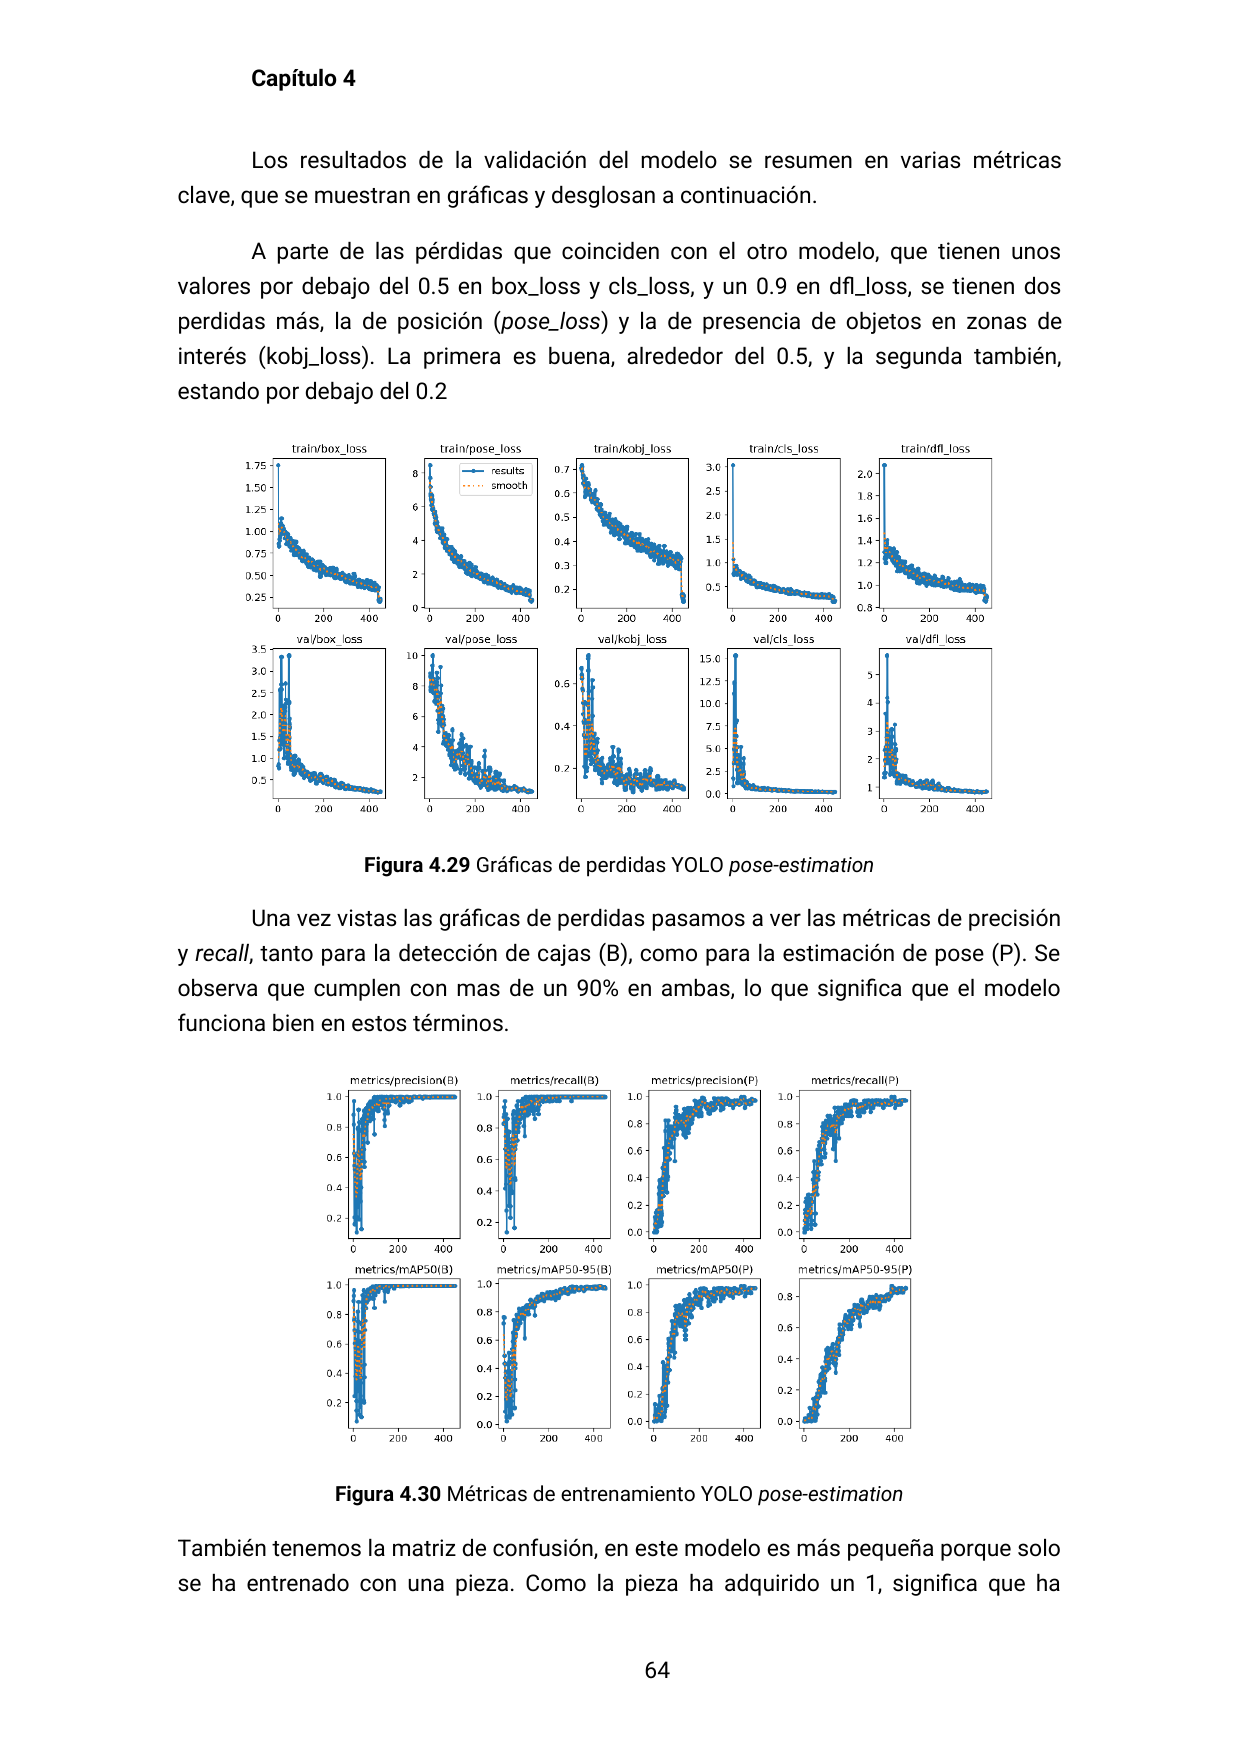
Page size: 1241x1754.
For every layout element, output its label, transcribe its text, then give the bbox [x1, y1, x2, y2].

picture [319, 1066, 921, 1454]
text Los resultados de la validación del modelo se resumen en varias métricas clave, que se muestran en gráficas y desglosan a continuación. [177, 148, 1063, 209]
picture [240, 433, 1000, 825]
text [177, 1535, 1063, 1597]
text A parte de las pérdidas que coinciden con el otro modelo, que tienen unos valores por debajo del 0.5 en box_loss y cls_loss, y un 0.9 en dfl_loss, se tienen dos perdidas más, la de posición (pose_loss) y la de presencia de objetos en zonas de interés (kobj_loss). La primera es buena, alrededor del 0.5, y la segunda también, estando por debajo del 0.2 [177, 238, 1063, 405]
text Una vez vistas las gráficas de perdidas pasamos a ver las métricas de precisión y recall, tanto para la detección de cajas (B), como para la estimación de pose (P). Se observa que cumplen con mas de un 90% en ambas, lo que significa que el modelo funciona bien en estos términos. [177, 906, 1063, 1037]
